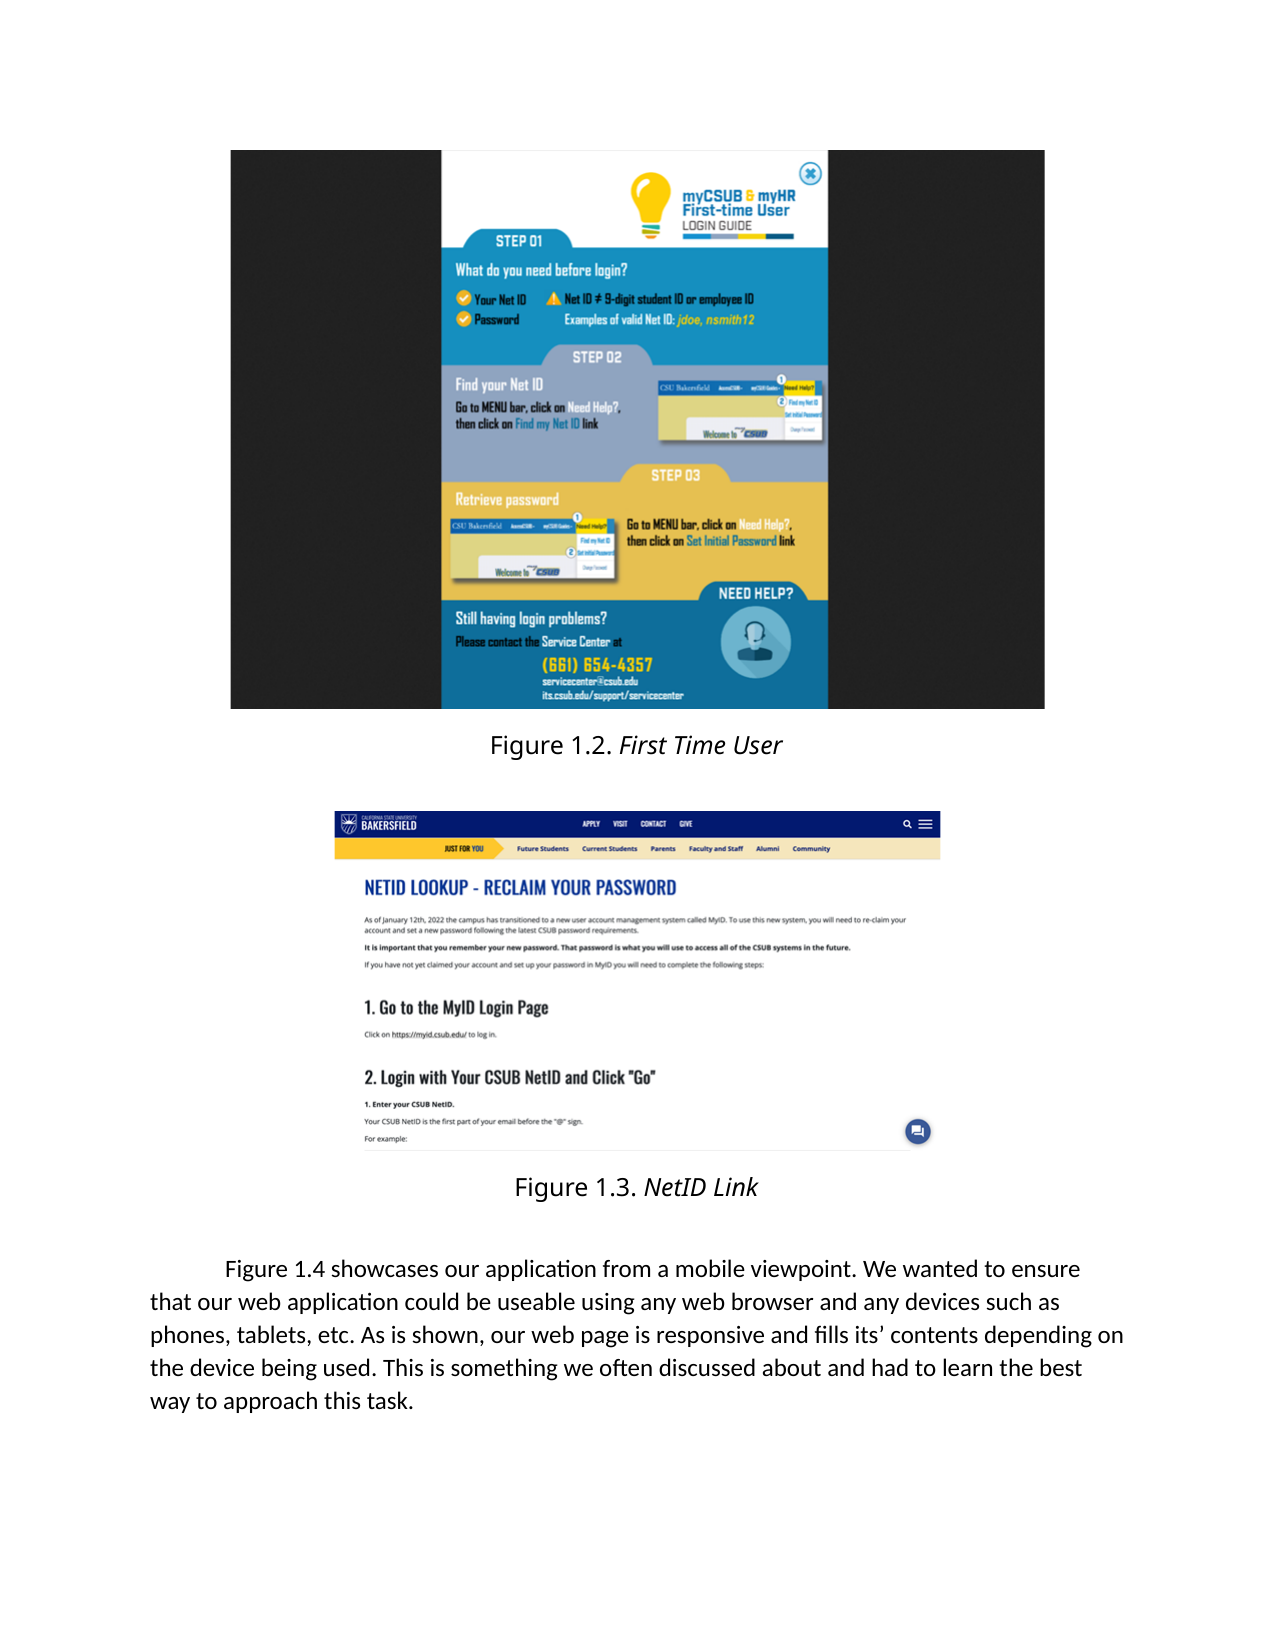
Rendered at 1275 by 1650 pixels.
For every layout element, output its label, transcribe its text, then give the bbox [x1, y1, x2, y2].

text Figure 1.4 showcases our application from a mobile viewpoint. We wanted to ensure that our web application could be useable using any web browser and any devices such as phones, tablets, etc. As is shown, our web page is responsive and fills its’ contents depending on the device being used. This is something we often discussed about and had to learn the best way to approach this task. [150, 1253, 1125, 1415]
subtitle Figure 1.2. First Time User [150, 728, 1125, 762]
picture [334, 811, 941, 1151]
subtitle Figure 1.3. NetID Link [150, 1169, 1125, 1203]
picture [230, 150, 1045, 709]
